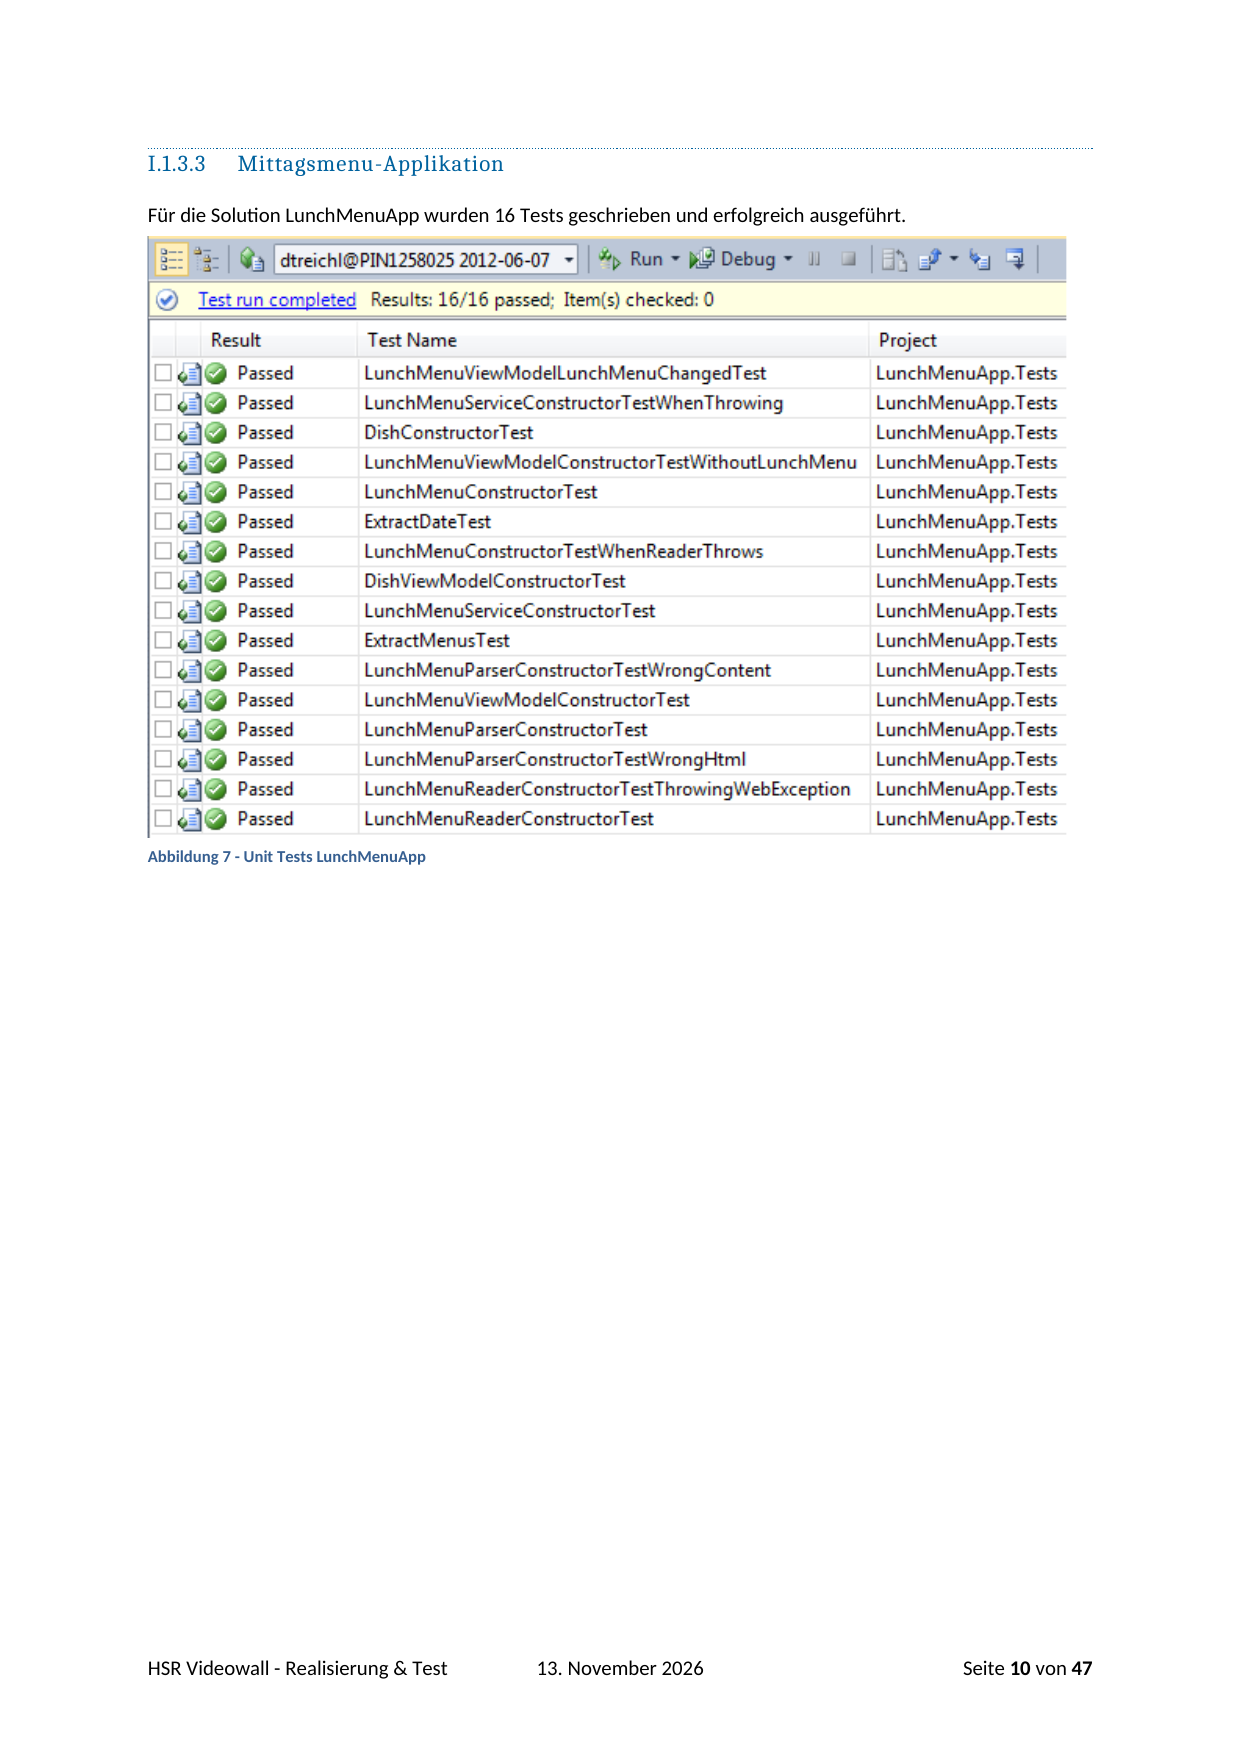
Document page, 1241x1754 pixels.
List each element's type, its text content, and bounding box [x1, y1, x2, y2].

picture [147, 236, 1067, 838]
text Für die Solution LunchMenuApp wurden 16 Tests geschrieben und erfolgreich ausgeführt. [148, 203, 1093, 228]
subtitle Mittagsmenu-Applikation [148, 148, 1093, 178]
